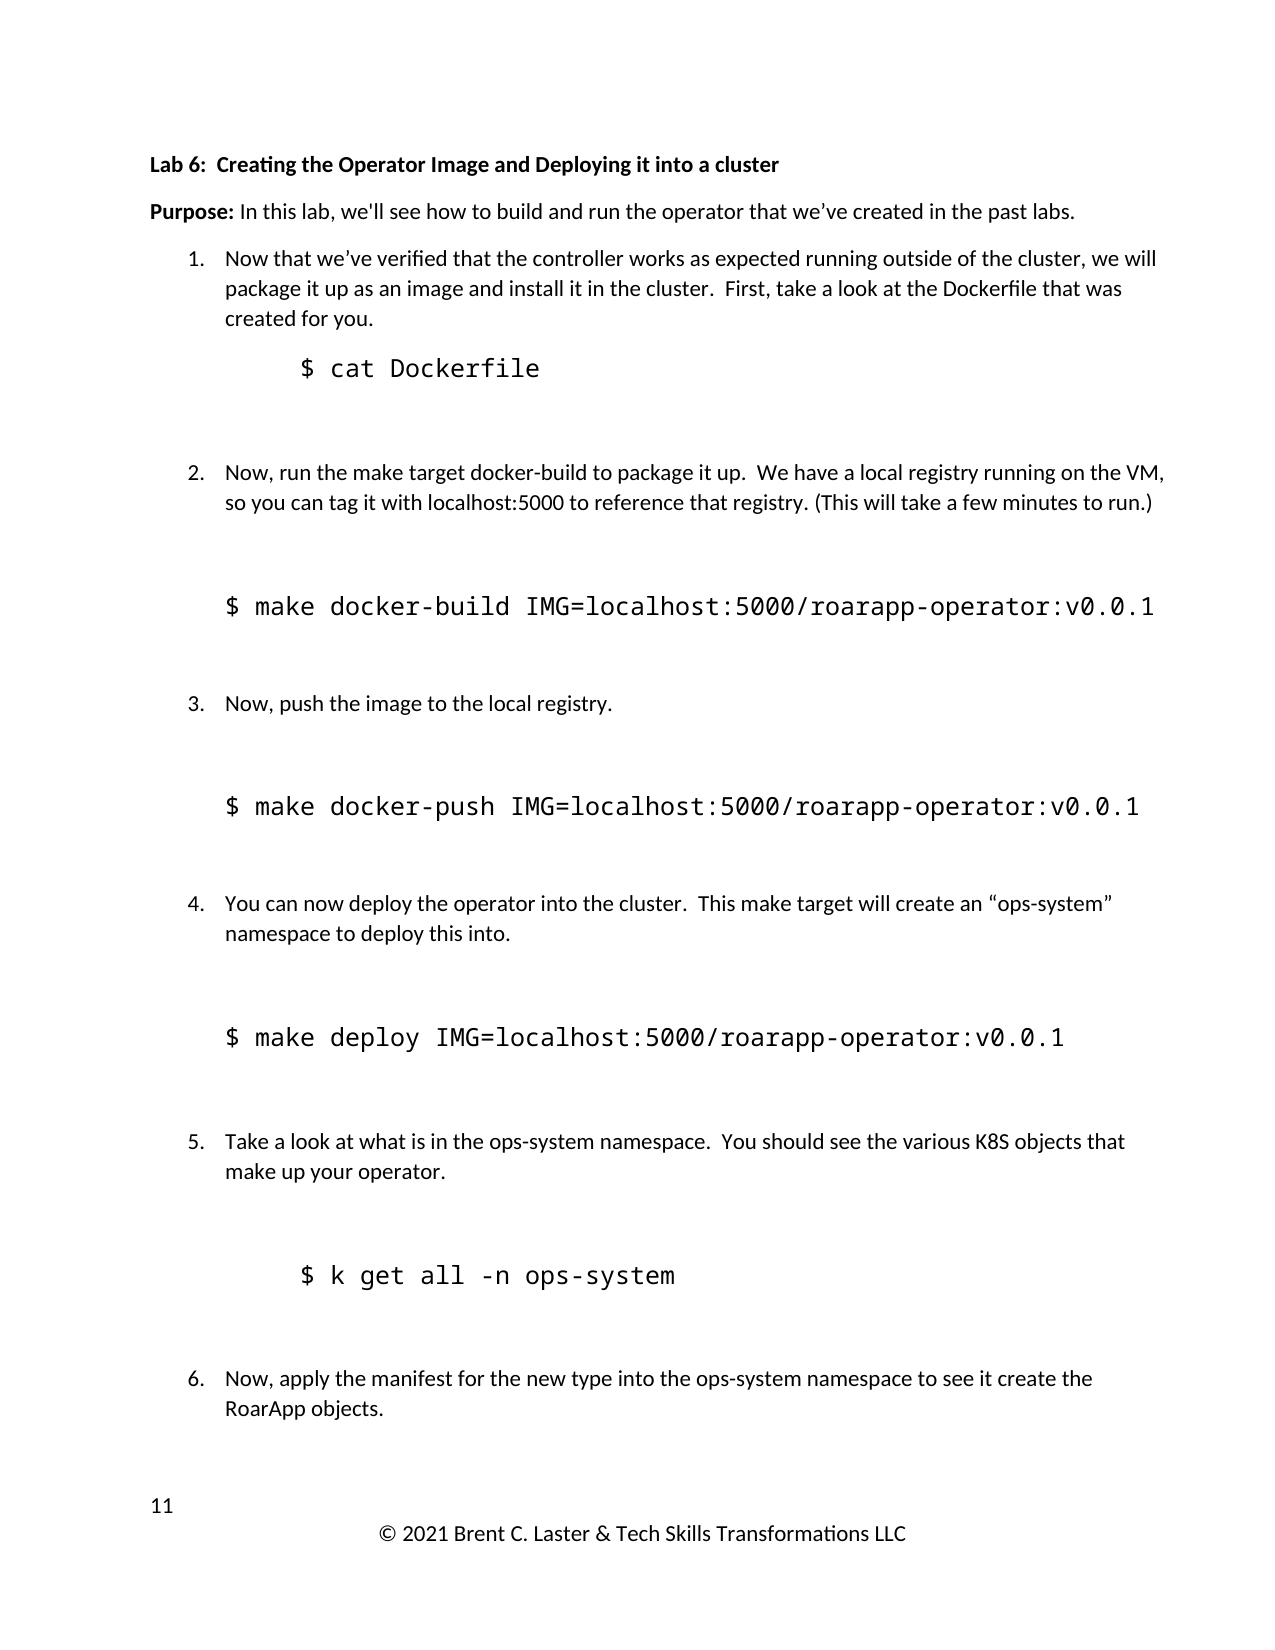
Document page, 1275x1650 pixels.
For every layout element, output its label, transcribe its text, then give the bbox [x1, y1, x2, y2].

list Now that we’ve verified that the controller works as expected running outside of the cluster, we will package it up as an image and install it in the cluster. First, take a look at the Dockerfile that was created for you. [187, 244, 1172, 332]
text $ make deploy IMG=localhost:5000/roarapp-operator:v0.0.1 [225, 1020, 1172, 1054]
text $ ﻿make docker-push IMG=localhost:5000/roarapp-operator:v0.0.1 [225, 789, 1172, 823]
list Now, run the make target docker-build to package it up. We have a local registry running on the VM, so you can tag it with localhost:5000 to reference that registry. (This will take a few minutes to run.) [187, 458, 1172, 516]
text $ k get all -n ops-system [225, 1257, 1172, 1291]
text Lab 6: Creating the Operator Image and Deploying it into a cluster [150, 150, 1172, 178]
text $ cat Dockerfile [300, 351, 1172, 385]
text $ ﻿make docker-build IMG=localhost:5000/roarapp-operator:v0.0.1 [225, 588, 1172, 622]
list Take a look at what is in the ops-system namespace. You should see the various K8S objects that make up your operator. [187, 1127, 1172, 1185]
list You can now deploy the operator into the cluster. This make target will create an “ops-system” namespace to deploy this into. [187, 889, 1172, 948]
text Purpose: In this lab, we'll see how to build and run the operator that we’ve created in the past labs. [150, 197, 1172, 225]
list Now, push the image to the local registry. [187, 689, 1172, 717]
list Now, apply the manifest for the new type into the ops-system namespace to see it create the RoarApp objects. [187, 1364, 1172, 1422]
